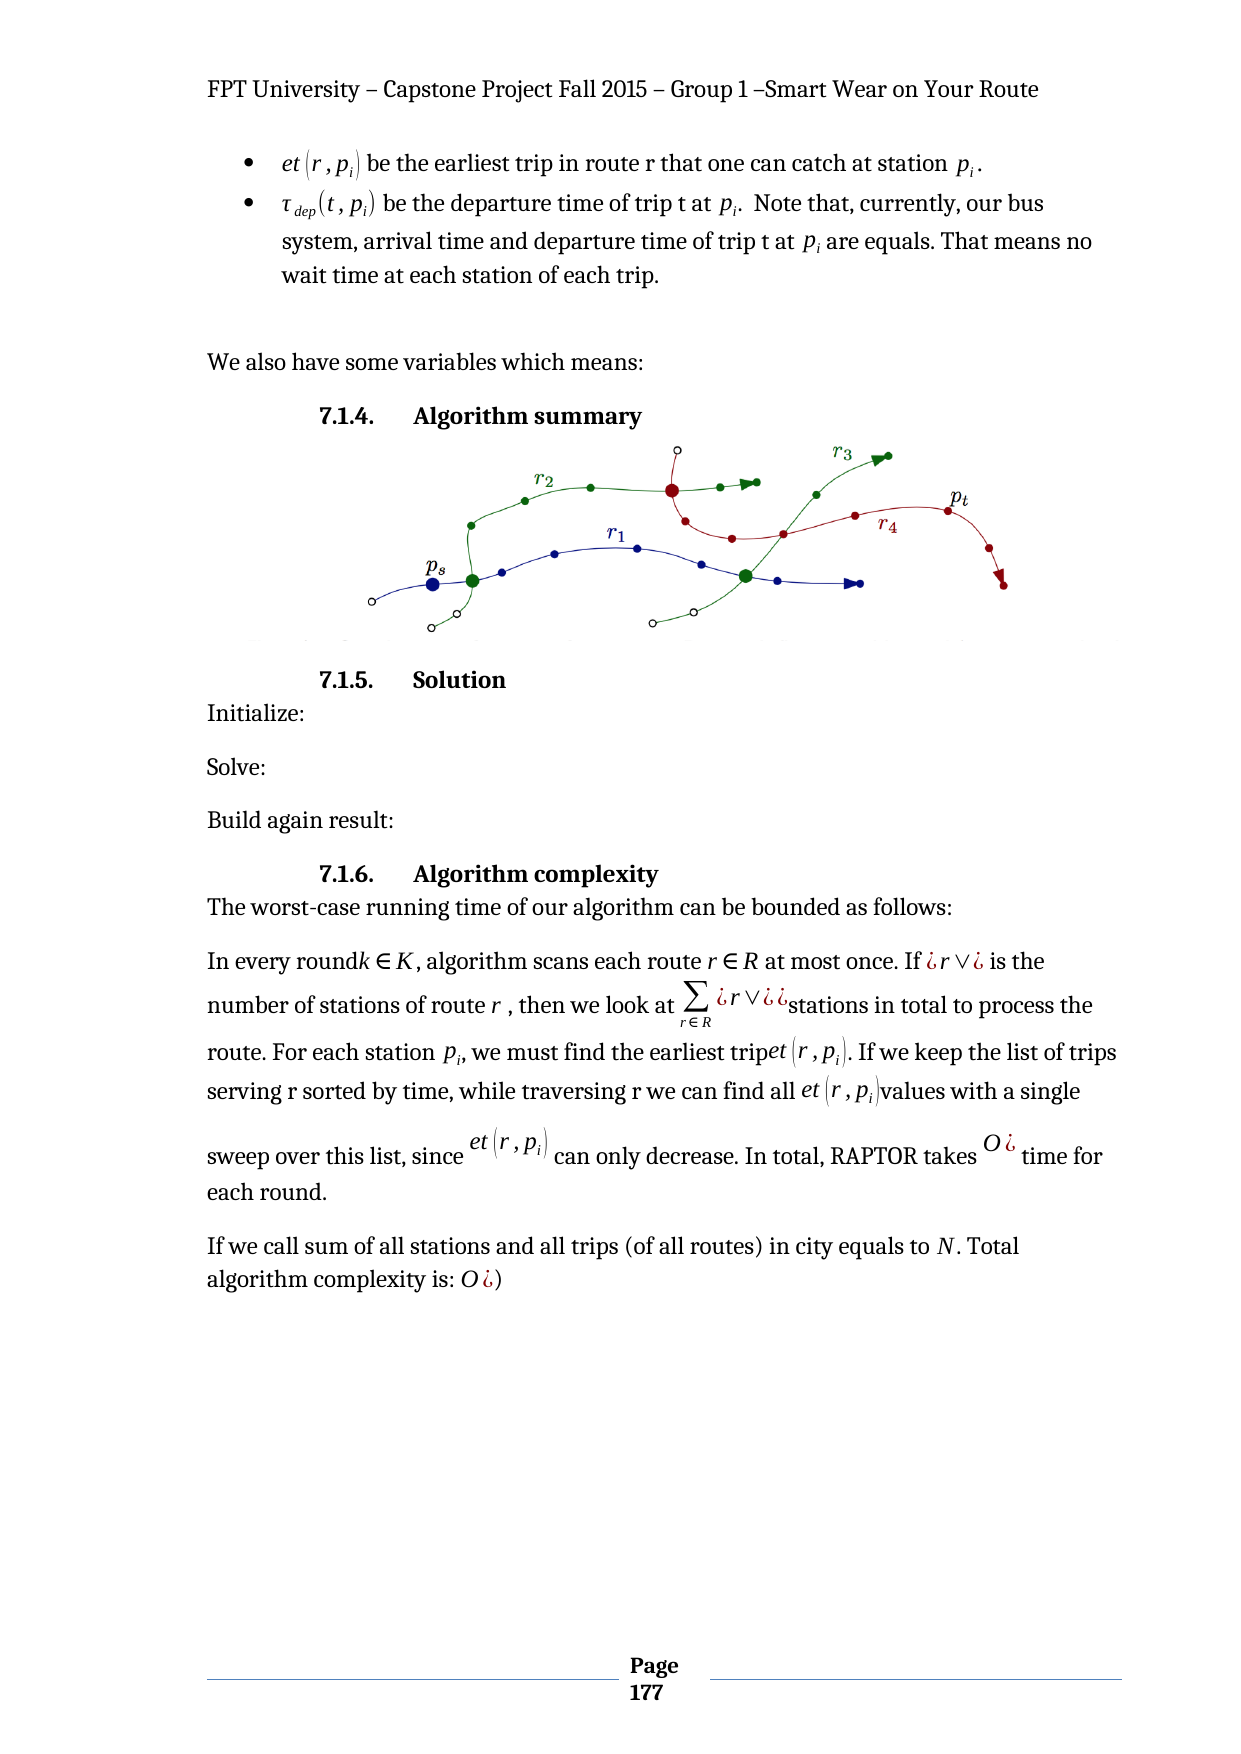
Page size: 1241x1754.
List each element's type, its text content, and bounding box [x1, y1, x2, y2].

text In every round, algorithm scans each route at most once. If is the number of stations of route , then we look at stations in total to process the route. For each station , we must find the earliest trip. If we keep the list of trips serving r sorted by time, while traversing r we can find all values with a single sweep over this list, since can only decrease. In total, RAPTOR takes time for each round. [207, 947, 1122, 1207]
list be the earliest trip in route r that one can catch at station [244, 148, 1122, 183]
text Solve: [207, 752, 1122, 781]
text Initialize: [207, 699, 1122, 727]
picture [206, 434, 1123, 641]
text Build again result: [207, 806, 1122, 835]
subtitle Algorithm complexity [319, 860, 1122, 889]
subtitle Algorithm summary [319, 402, 1122, 430]
text The worst-case running time of our algorithm can be bounded as follows: [207, 893, 1122, 922]
list be the departure time of trip t at . Note that, currently, our bus system, arrival time and departure time of trip t at are equals. That means no wait time at each station of each trip. [244, 187, 1122, 290]
text We also have some variables which means: [207, 348, 1122, 377]
subtitle Solution [319, 666, 1122, 694]
text If we call sum of all stations and all trips (of all routes) in city equals to . Total algorithm complexity is: ) [207, 1232, 1122, 1293]
